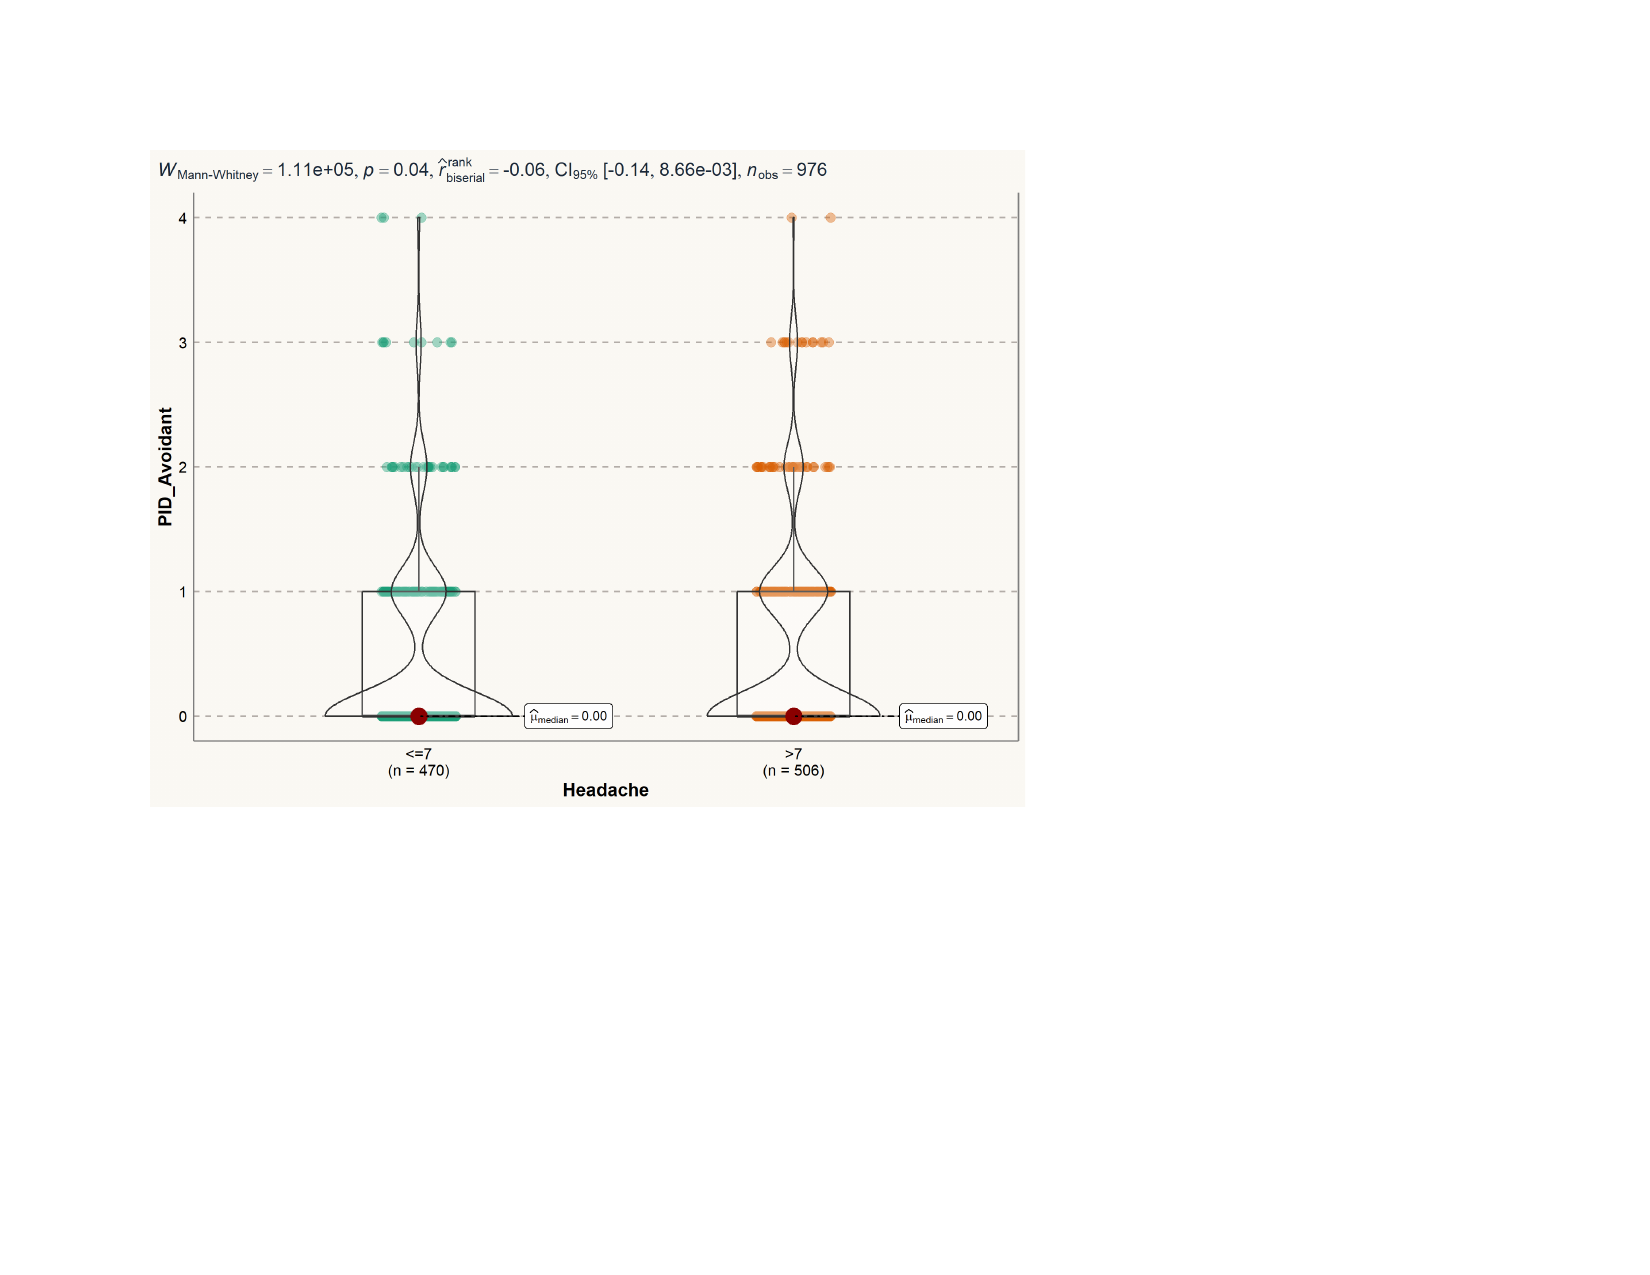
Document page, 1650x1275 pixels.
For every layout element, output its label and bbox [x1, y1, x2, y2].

picture [150, 150, 1025, 807]
